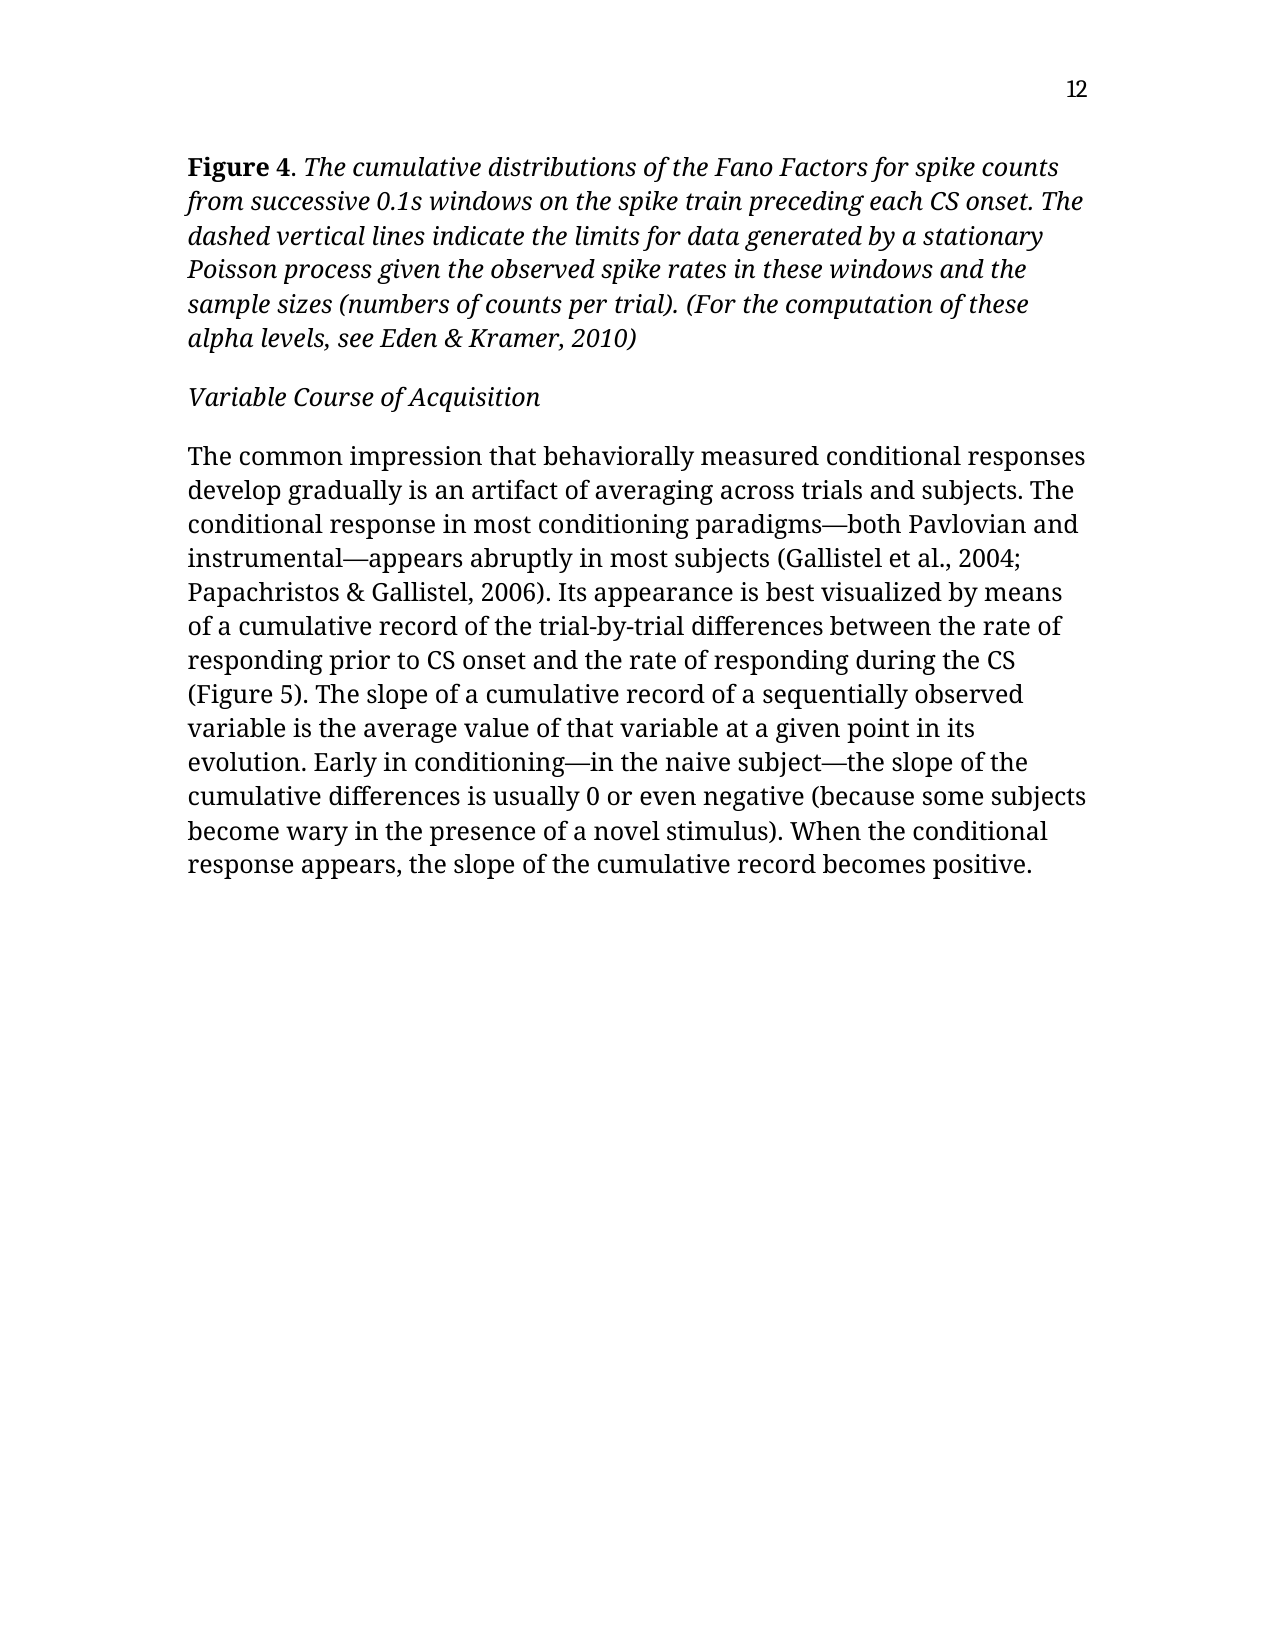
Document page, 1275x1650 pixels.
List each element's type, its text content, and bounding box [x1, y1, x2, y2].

text Variable Course of Acquisition [187, 379, 1087, 413]
text Figure 4. The cumulative distributions of the Fano Factors for spike counts from successive 0.1s windows on the spike train preceding each CS onset. The dashed vertical lines indicate the limits for data generated by a stationary Poisson process given the observed spike rates in these windows and the sample sizes (numbers of counts per trial). (For the computation of these alpha levels, see Eden & Kramer, 2010) [187, 150, 1087, 354]
text The common impression that behaviorally measured conditional responses develop gradually is an artifact of averaging across trials and subjects. The conditional response in most conditioning paradigms—both Pavlovian and instrumental—appears abruptly in most subjects (Gallistel et al., 2004; Papachristos & Gallistel, 2006). Its appearance is best visualized by means of a cumulative record of the trial-by-trial differences between the rate of responding prior to CS onset and the rate of responding during the CS (Figure 5). The slope of a cumulative record of a sequentially observed variable is the average value of that variable at a given point in its evolution. Early in conditioning—in the naive subject—the slope of the cumulative differences is usually 0 or even negative (because some subjects become wary in the presence of a novel stimulus). When the conditional response appears, the slope of the cumulative record becomes positive. [187, 438, 1087, 881]
